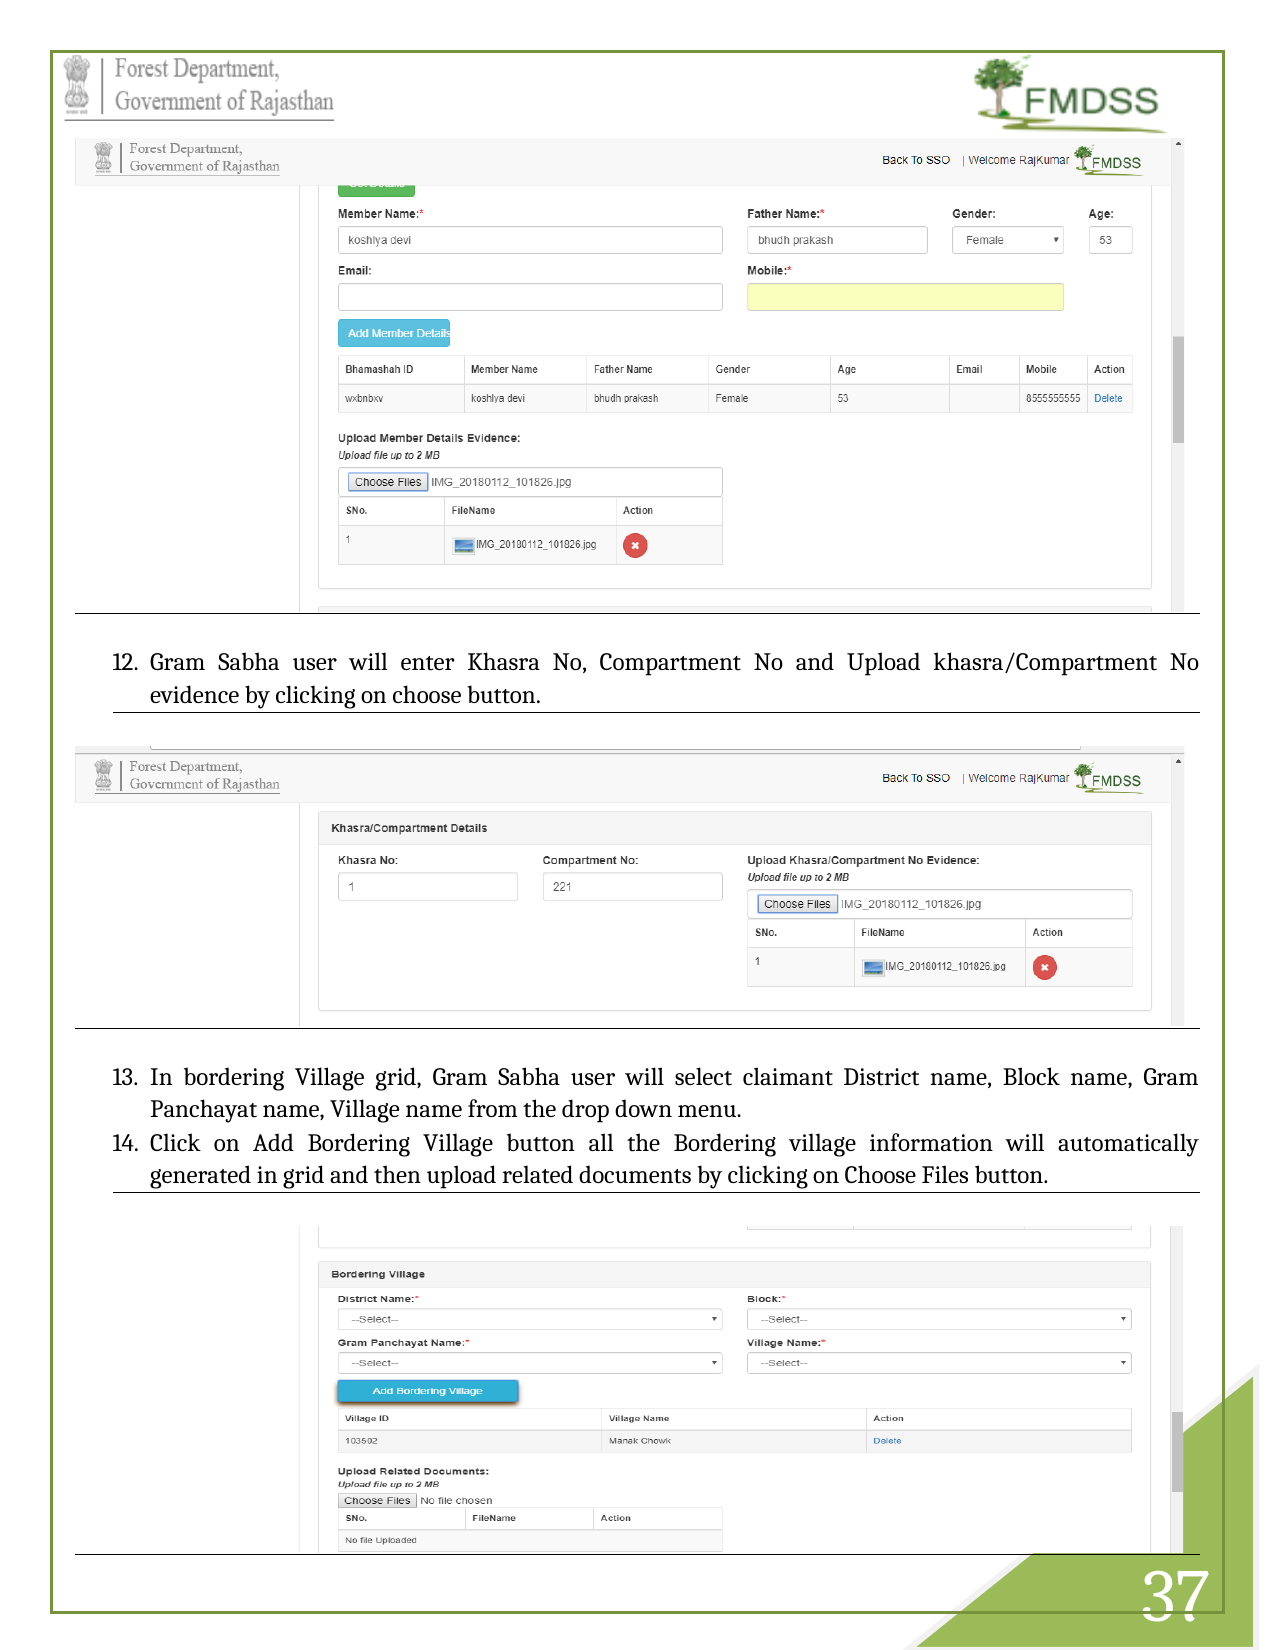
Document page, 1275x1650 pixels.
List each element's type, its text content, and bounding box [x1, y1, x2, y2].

list In bordering Village grid, Gram Sabha user will select claimant District name, Block name, Gram Panchayat name, Village name from the drop down menu. [112, 1062, 1200, 1124]
picture [75, 746, 1185, 1026]
picture [55, 53, 351, 121]
list Gram Sabha user will enter Khasra No, Compartment No and Upload khasra/Compartment No evidence by clicking on choose button. [112, 648, 1200, 713]
picture [75, 1226, 1184, 1553]
list Click on Add Bordering Village button all the Bordering village information will automatically generated in grid and then upload related documents by clicking on Choose Files button. [112, 1128, 1200, 1193]
picture [75, 53, 1185, 612]
